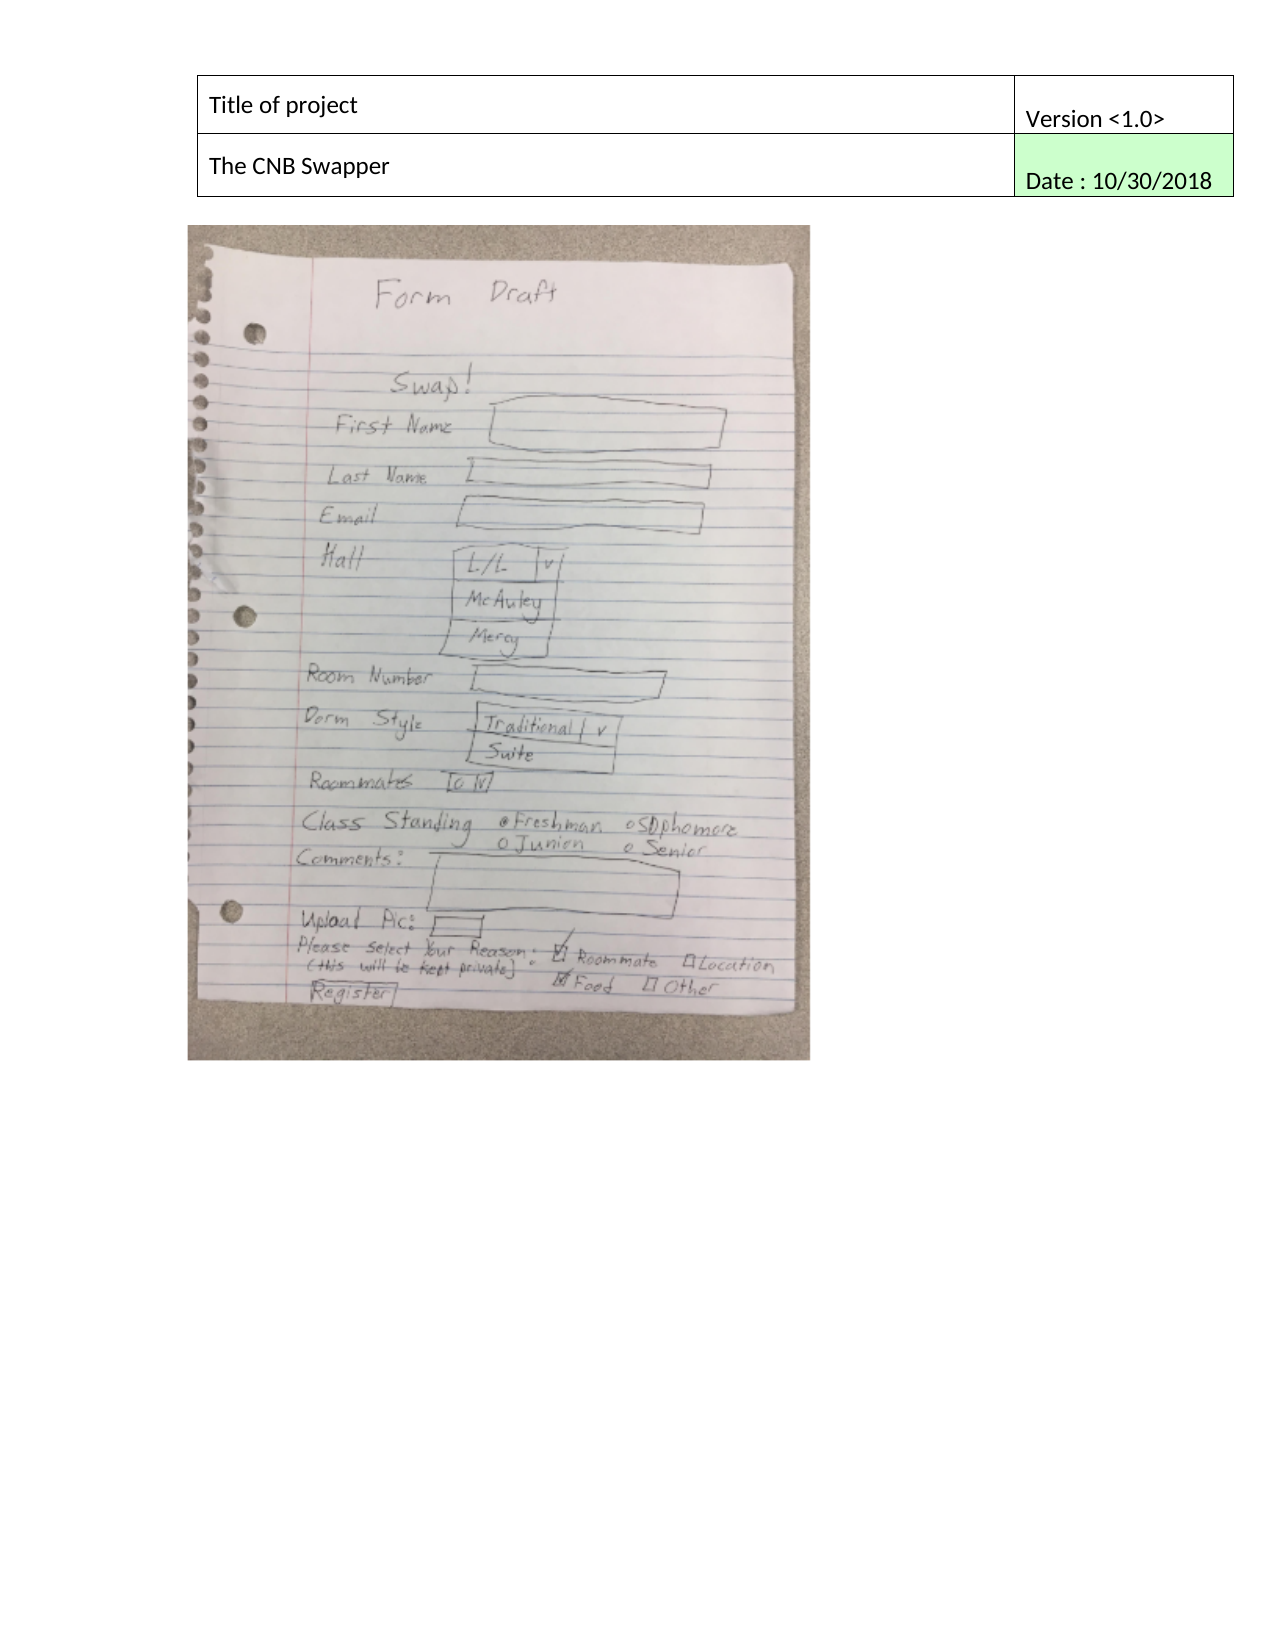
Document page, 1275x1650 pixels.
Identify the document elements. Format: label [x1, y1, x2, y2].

picture [187, 225, 814, 1070]
